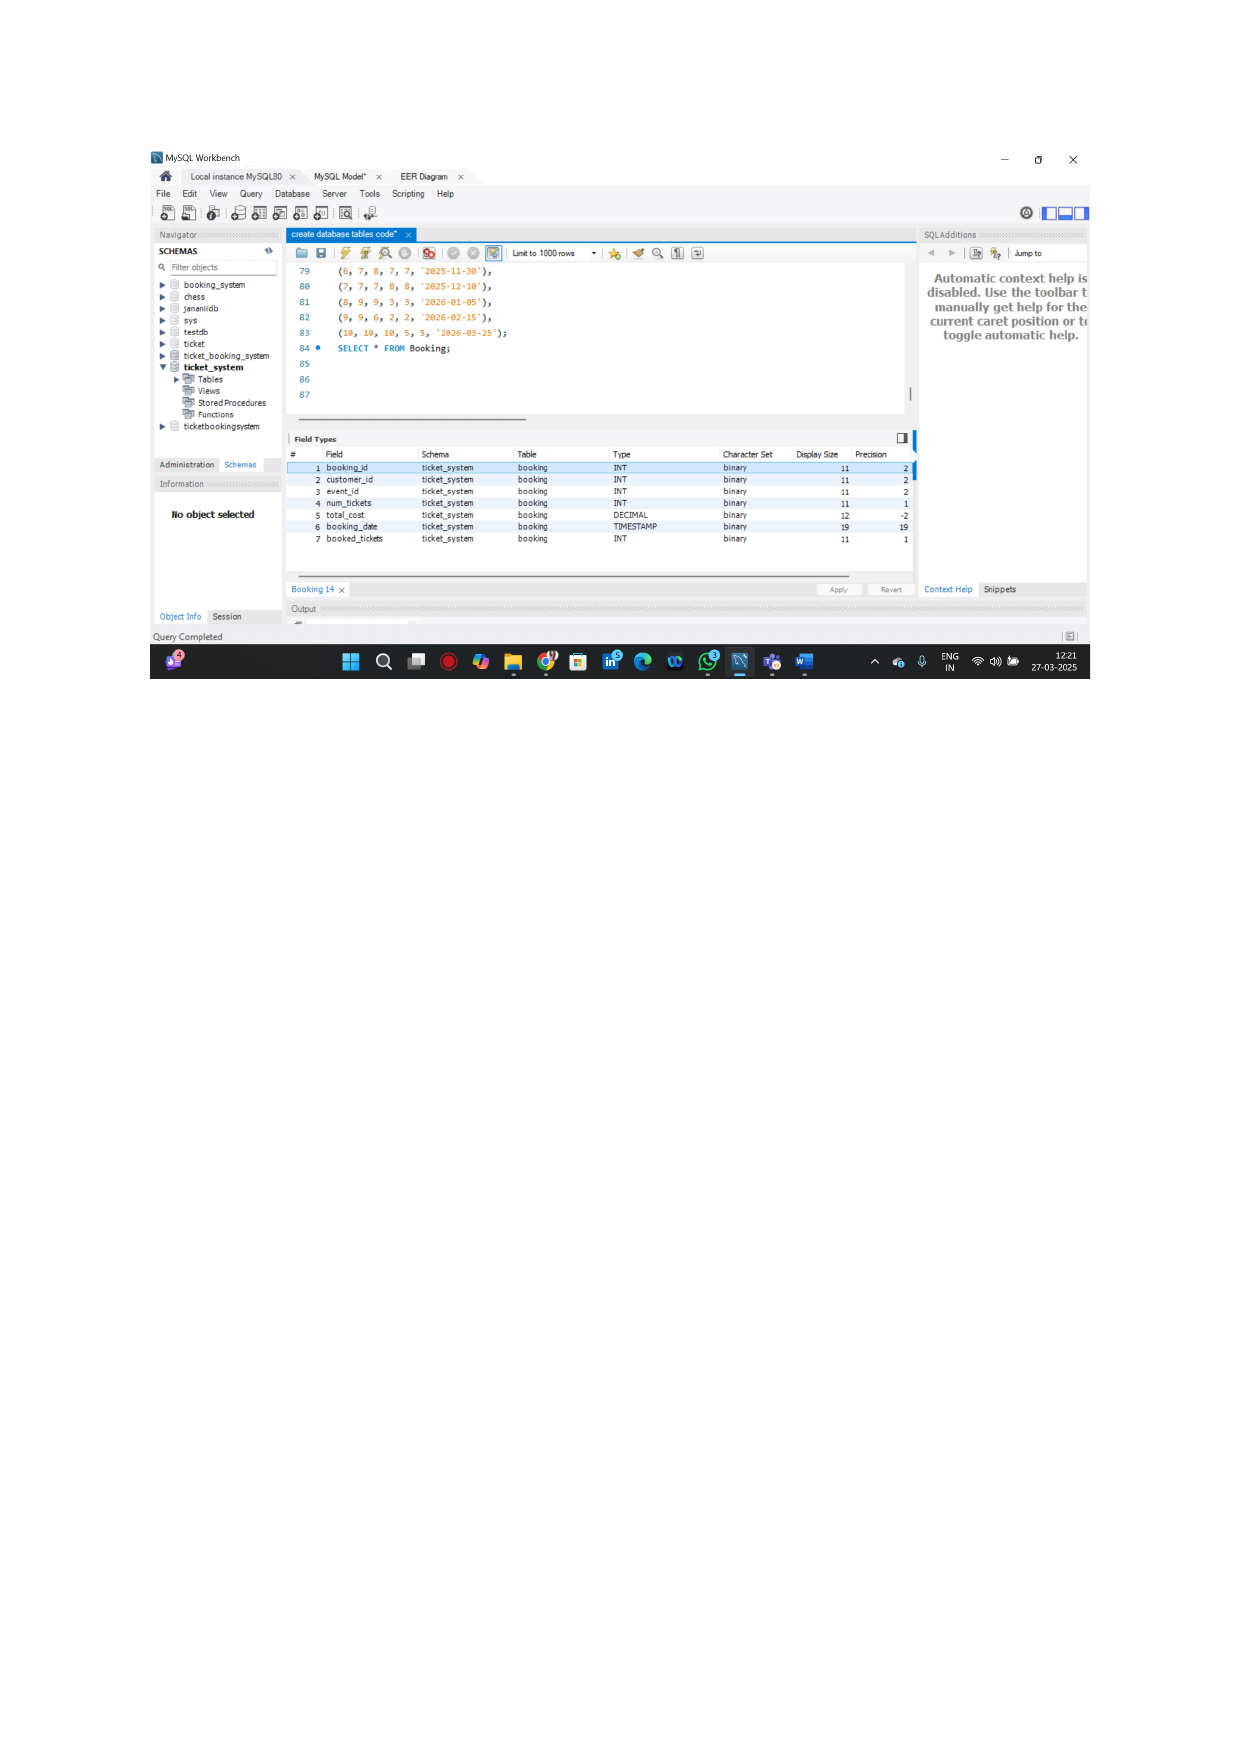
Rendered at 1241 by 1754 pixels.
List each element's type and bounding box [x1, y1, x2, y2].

picture [150, 150, 1091, 679]
